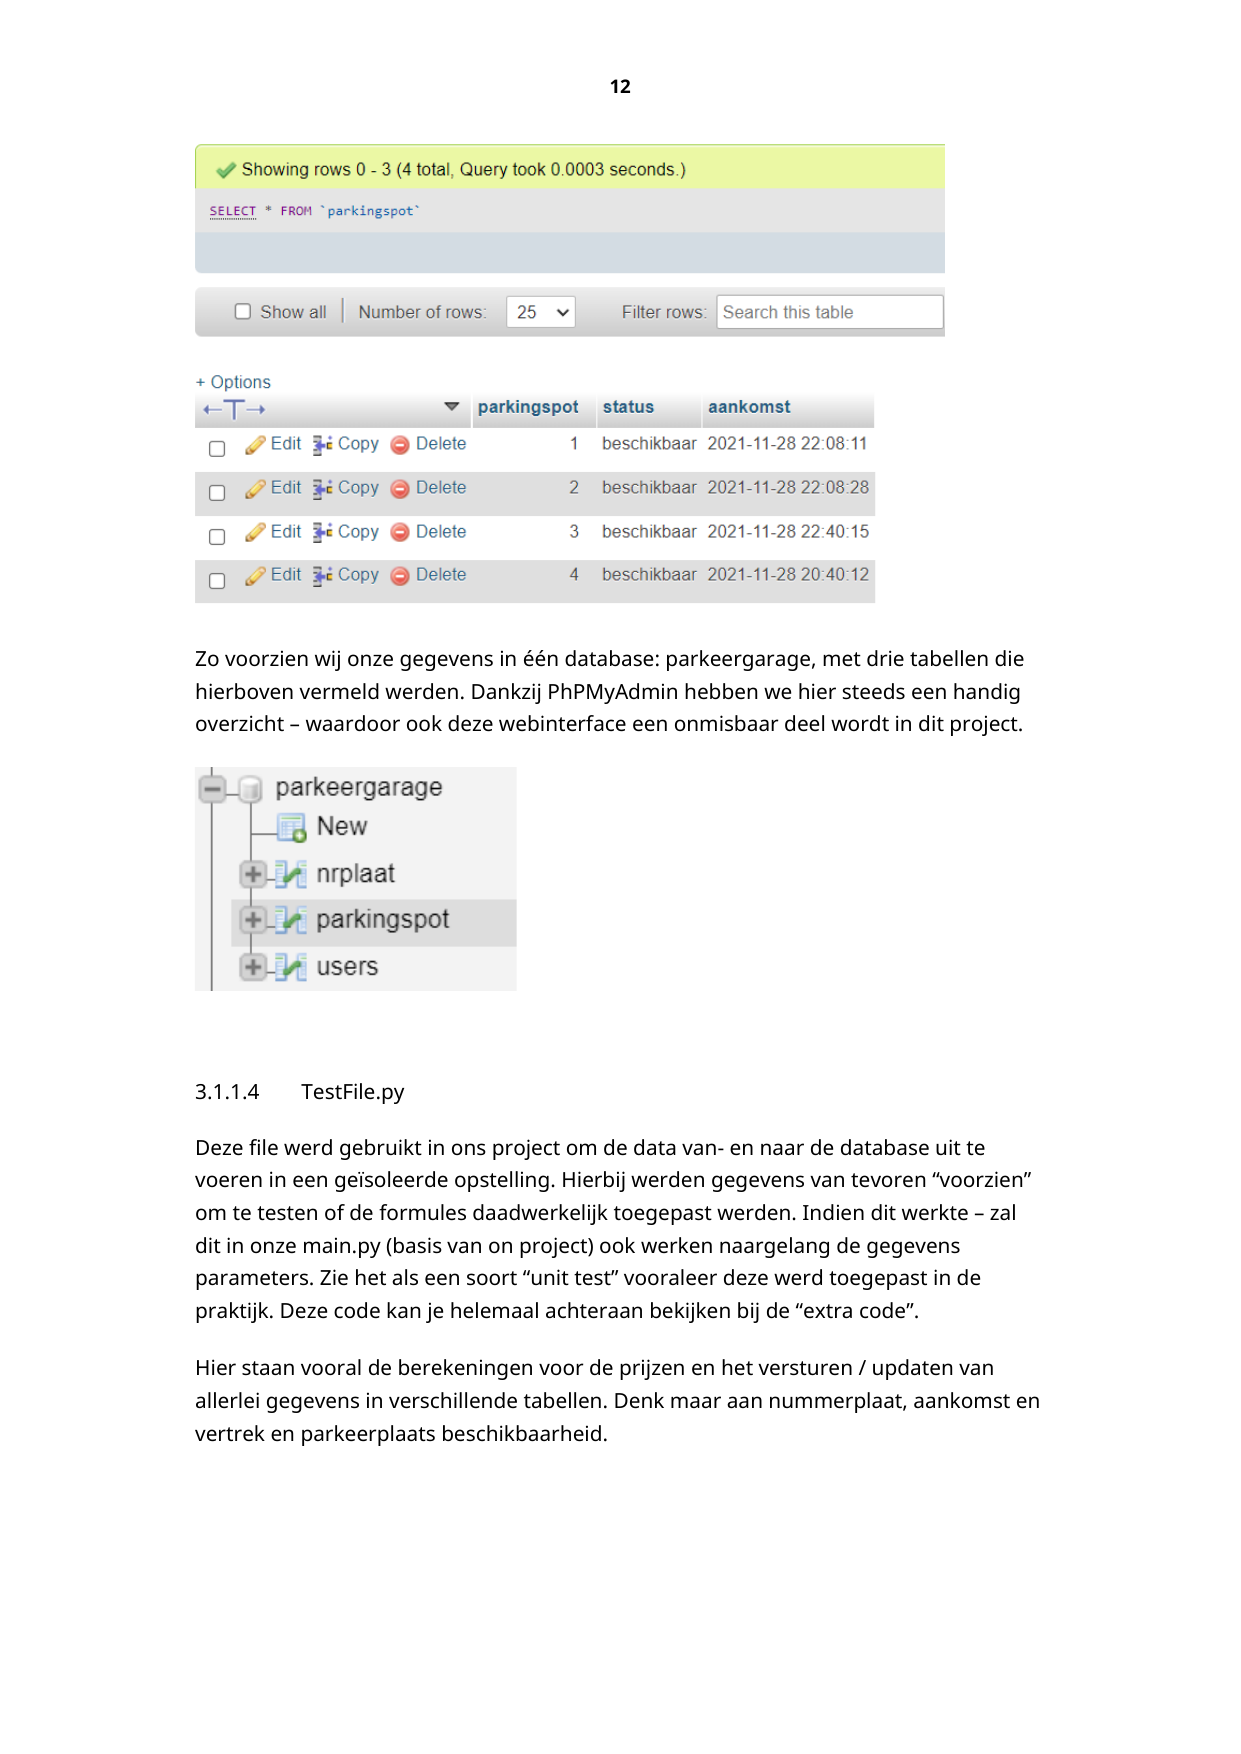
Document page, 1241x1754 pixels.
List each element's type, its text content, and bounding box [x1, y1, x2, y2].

text Hier staan vooral de berekeningen voor de prijzen en het versturen / updaten van allerlei gegevens in verschillende tabellen. Denk maar aan nummerplaat, aankomst en vertrek en parkeerplaats beschikbaarheid. [195, 1353, 1045, 1447]
picture [194, 767, 517, 991]
picture [194, 140, 945, 616]
text Deze file werd gebruikt in ons project om de data van- en naar de database uit te voeren in een geïsoleerde opstelling. Hierbij werden gegevens van tevoren “voorzien” om te testen of de formules daadwerkelijk toegepast werden. Indien dit werkte – zal dit in onze main.py (basis van on project) ook werken naargelang de gegevens parameters. Zie het als een soort “unit test” vooraleer deze werd toegepast in de praktijk. Deze code kan je helemaal achteraan bekijken bij de “extra code”. [195, 1133, 1045, 1324]
text Zo voorzien wij onze gegevens in één database: parkeergarage, met drie tabellen die hierboven vermeld werden. Dankzij PhPMyAdmin hebben we hier steeds een handig overzicht – waardoor ook deze webinterface een onmisbaar deel wordt in dit project. [195, 644, 1045, 738]
subtitle TestFile.py [195, 1077, 1045, 1106]
